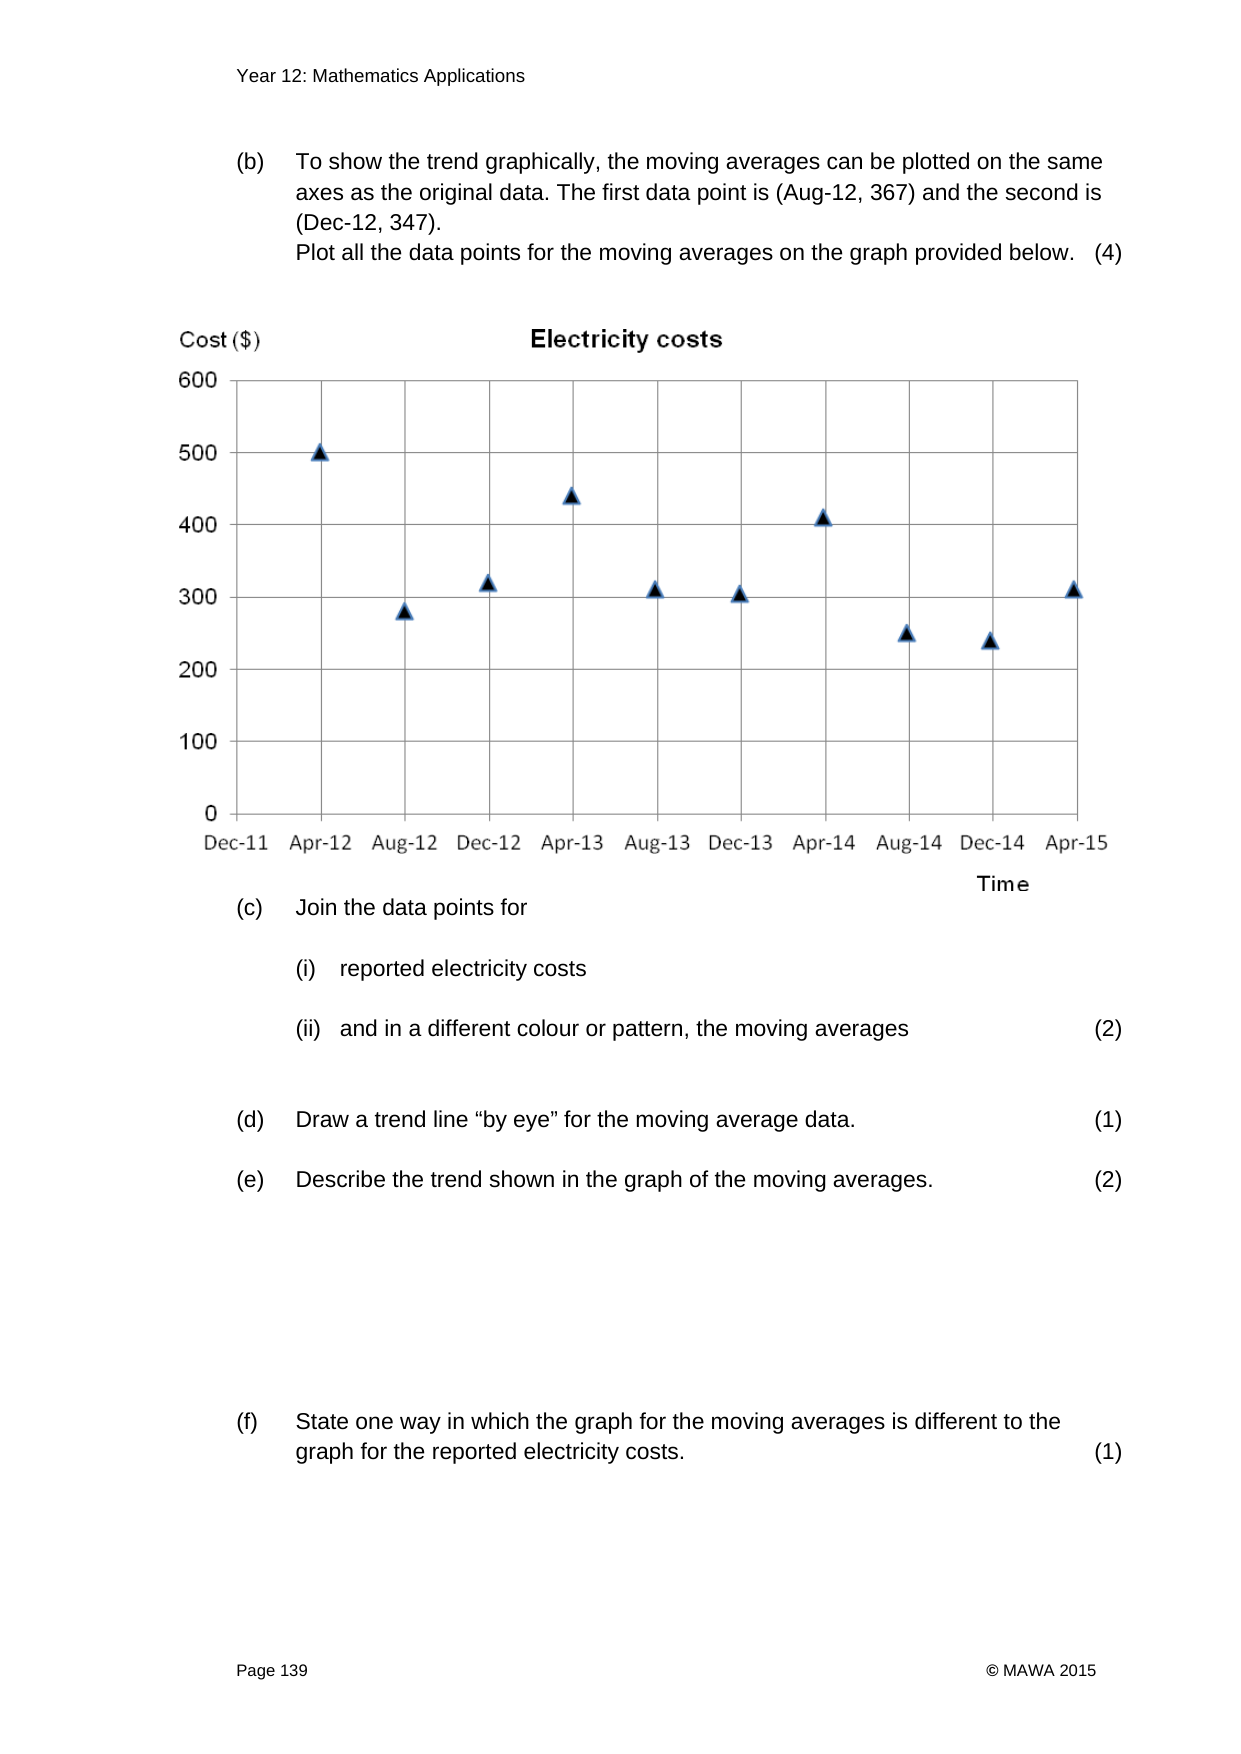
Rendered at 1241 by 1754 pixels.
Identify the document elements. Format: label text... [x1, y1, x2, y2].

text (b) To show the trend graphically, the moving averages can be plotted on the same axes as the original data. The first data point is (Aug-12, 367) and the second is (Dec-12, 347). [236, 148, 1122, 235]
text Plot all the data points for the moving averages on the graph provided below. (4) [236, 239, 1122, 265]
text (ii) and in a different colour or pattern, the moving averages (2) [236, 1015, 1122, 1041]
picture [177, 329, 1110, 891]
text (i) reported electricity costs [236, 955, 1122, 981]
text (f) State one way in which the graph for the moving averages is different to the graph for the reported electricity costs. (1) [236, 1408, 1122, 1464]
text (c) Join the data points for [236, 894, 1122, 921]
text (e) Describe the trend shown in the graph of the moving averages. (2) [236, 1166, 1122, 1192]
text (d) Draw a trend line “by eye” for the moving average data. (1) [236, 1106, 1122, 1132]
